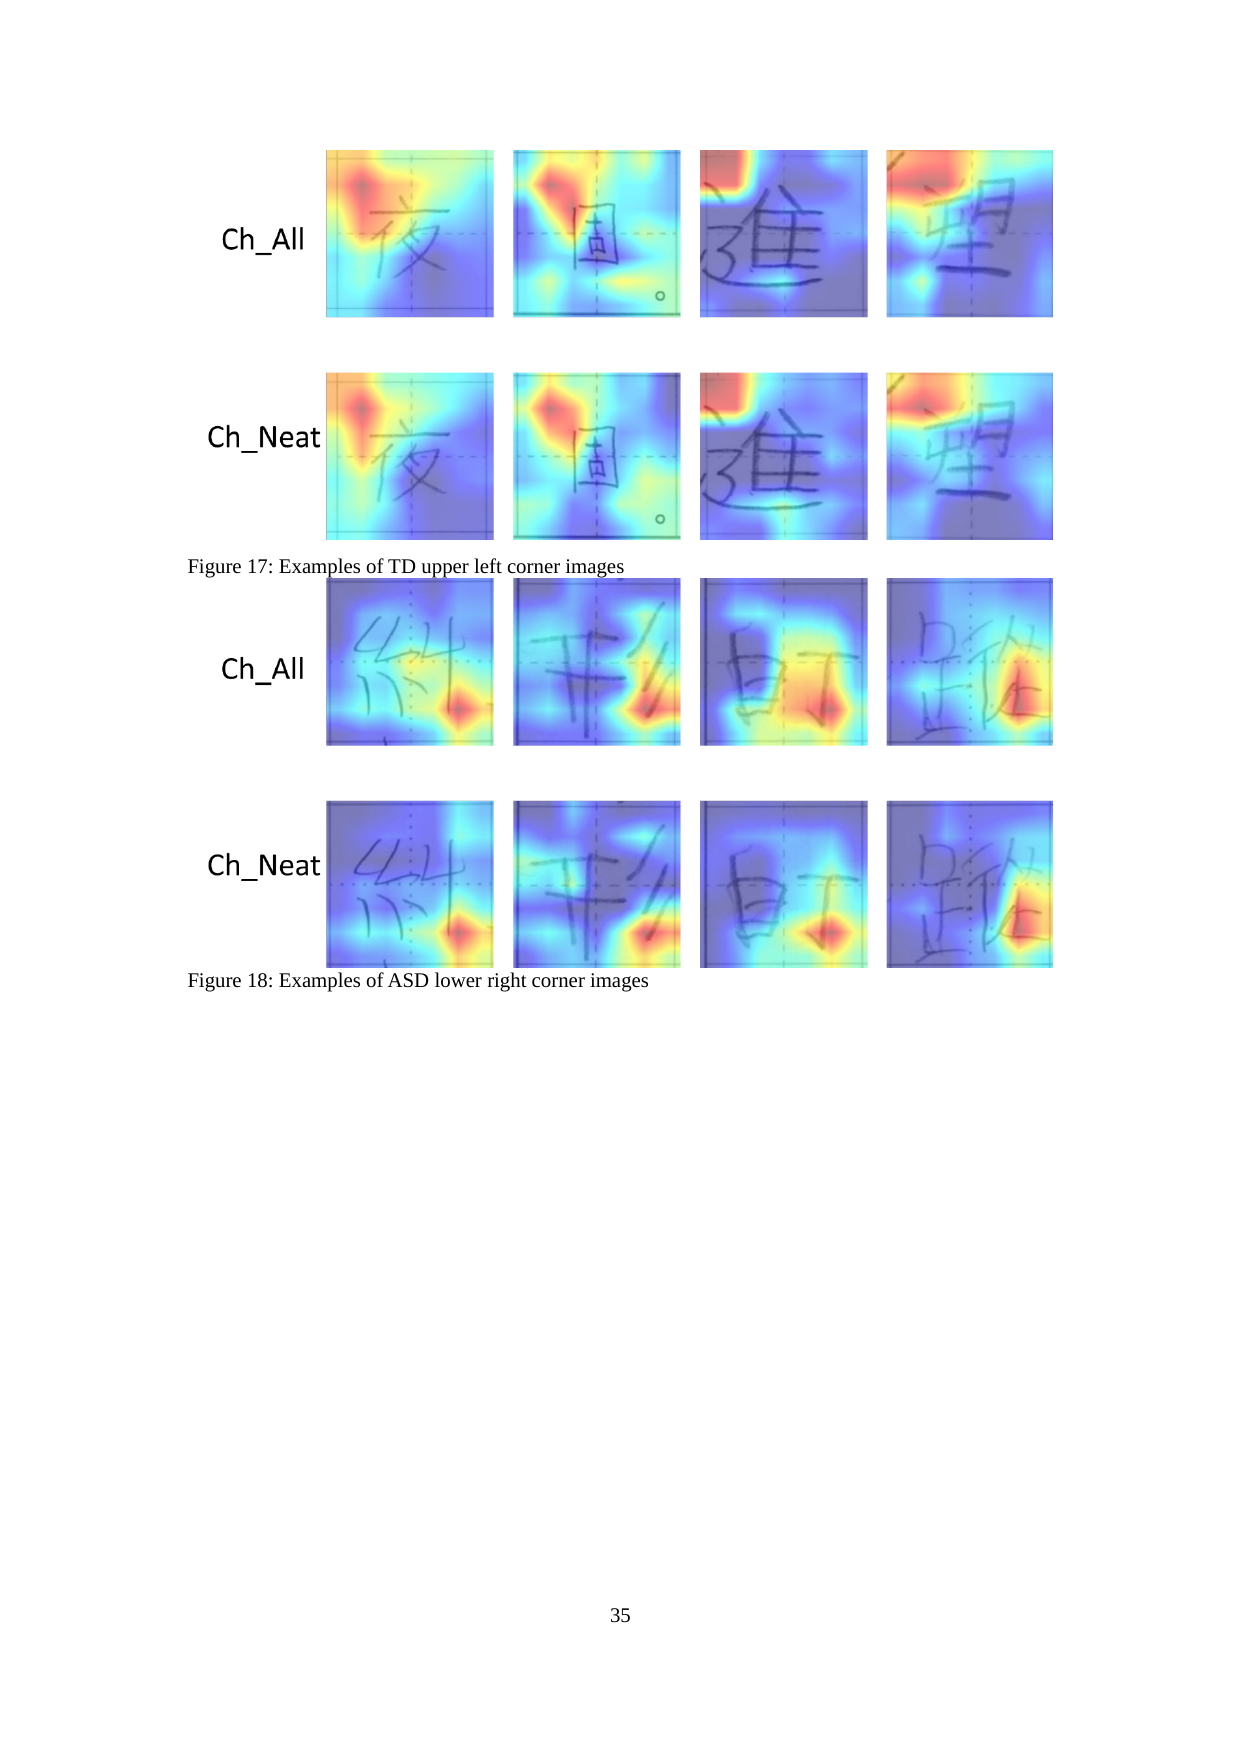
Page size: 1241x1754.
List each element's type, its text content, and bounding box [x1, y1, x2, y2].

picture [187, 578, 1053, 968]
picture [187, 150, 1053, 540]
text Figure 18: Examples of ASD lower right corner images [187, 968, 1053, 992]
text Figure 17: Examples of TD upper left corner images [187, 554, 1053, 578]
